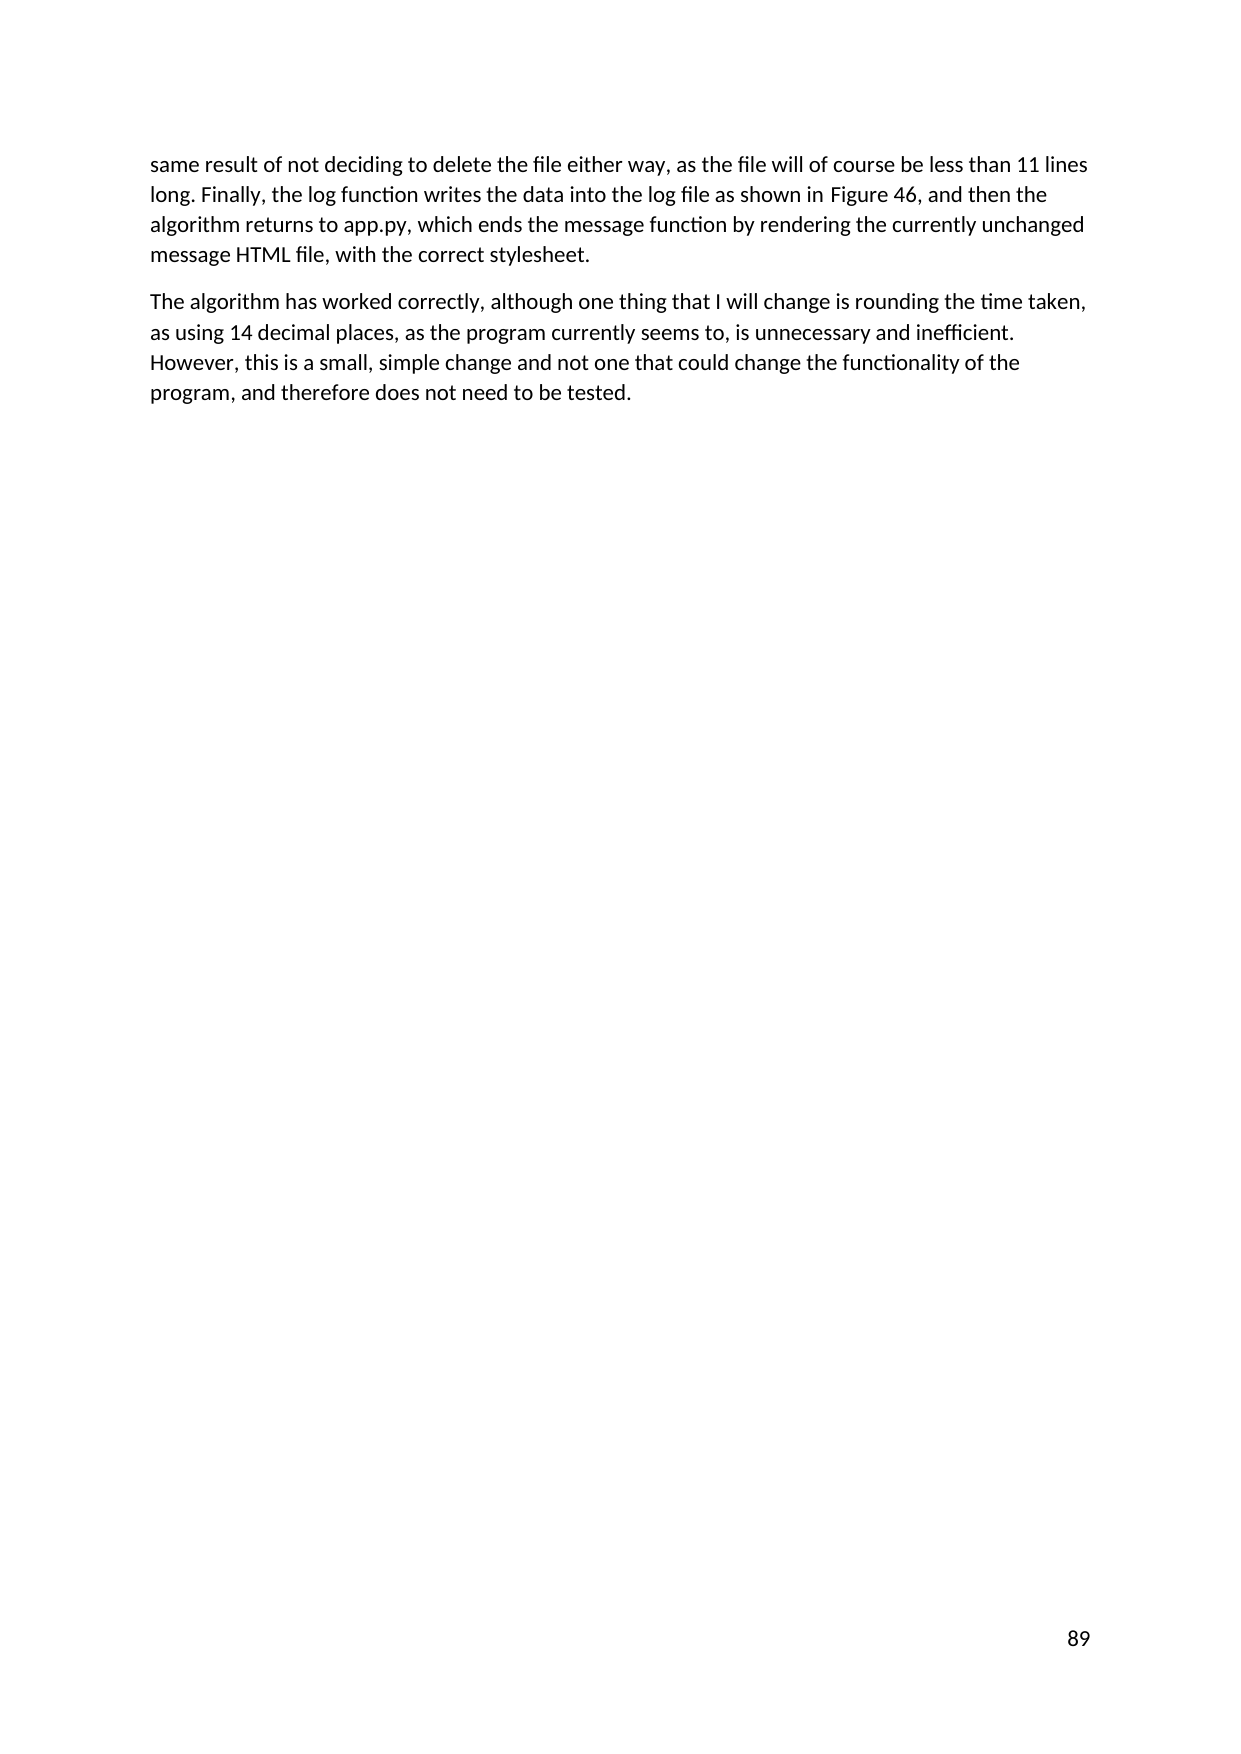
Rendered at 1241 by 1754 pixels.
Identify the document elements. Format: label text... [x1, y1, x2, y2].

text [150, 150, 1090, 269]
text The algorithm has worked correctly, although one thing that I will change is rounding the time taken, as using 14 decimal places, as the program currently seems to, is unnecessary and inefficient. However, this is a small, simple change and not one that could change the functionality of the program, and therefore does not need to be tested. [150, 287, 1090, 406]
